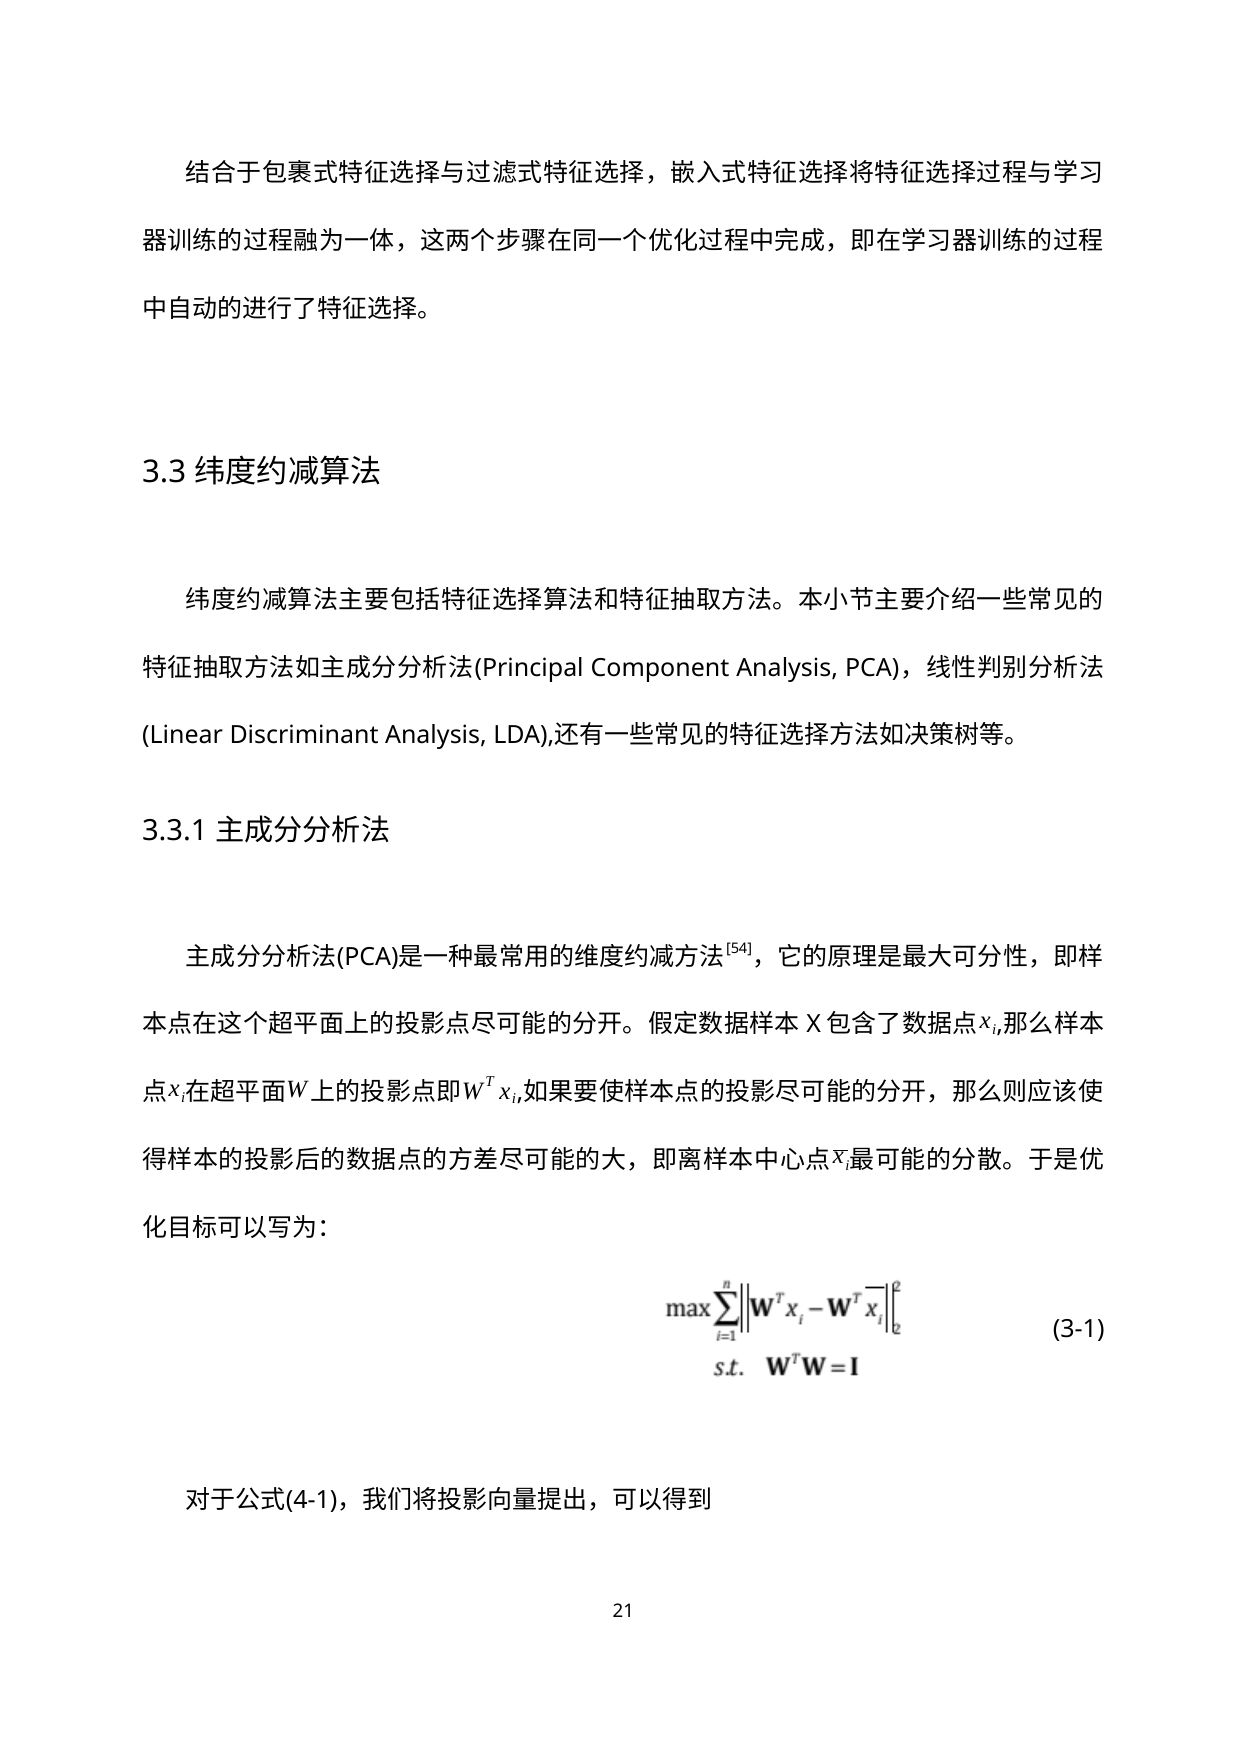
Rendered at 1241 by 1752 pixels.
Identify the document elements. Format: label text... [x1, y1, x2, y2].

text 结合于包裹式特征选择与过滤式特征选择，嵌入式特征选择将特征选择过程与学习器训练的过程融为一体，这两个步骤在同一个优化过程中完成，即在学习器训练的过程中自动的进行了特征选择。 [142, 136, 1104, 340]
text 对于公式(4-1)，我们将投影向量提出，可以得到 [142, 1463, 1104, 1531]
subtitle 3.3.1 主成分分析法 [142, 794, 1104, 862]
text (3-1) [142, 1260, 1104, 1396]
subtitle 3.3 纬度约减算法 [142, 435, 1104, 503]
text 主成分分析法(PCA)是一种最常用的维度约减方法[54]，它的原理是最大可分性，即样本点在这个超平面上的投影点尽可能的分开。假定数据样本X包含了数据点,那么样本点在超平面上的投影点即,如果要使样本点的投影尽可能的分开，那么则应该使得样本的投影后的数据点的方差尽可能的大，即离样本中心点最可能的分散。于是优化目标可以写为： [142, 920, 1104, 1260]
text 纬度约减算法主要包括特征选择算法和特征抽取方法。本小节主要介绍一些常见的特征抽取方法如主成分分析法(Principal Component Analysis, PCA)，线性判别分析法(Linear Discriminant Analysis, LDA),还有一些常见的特征选择方法如决策树等。 [142, 563, 1104, 767]
